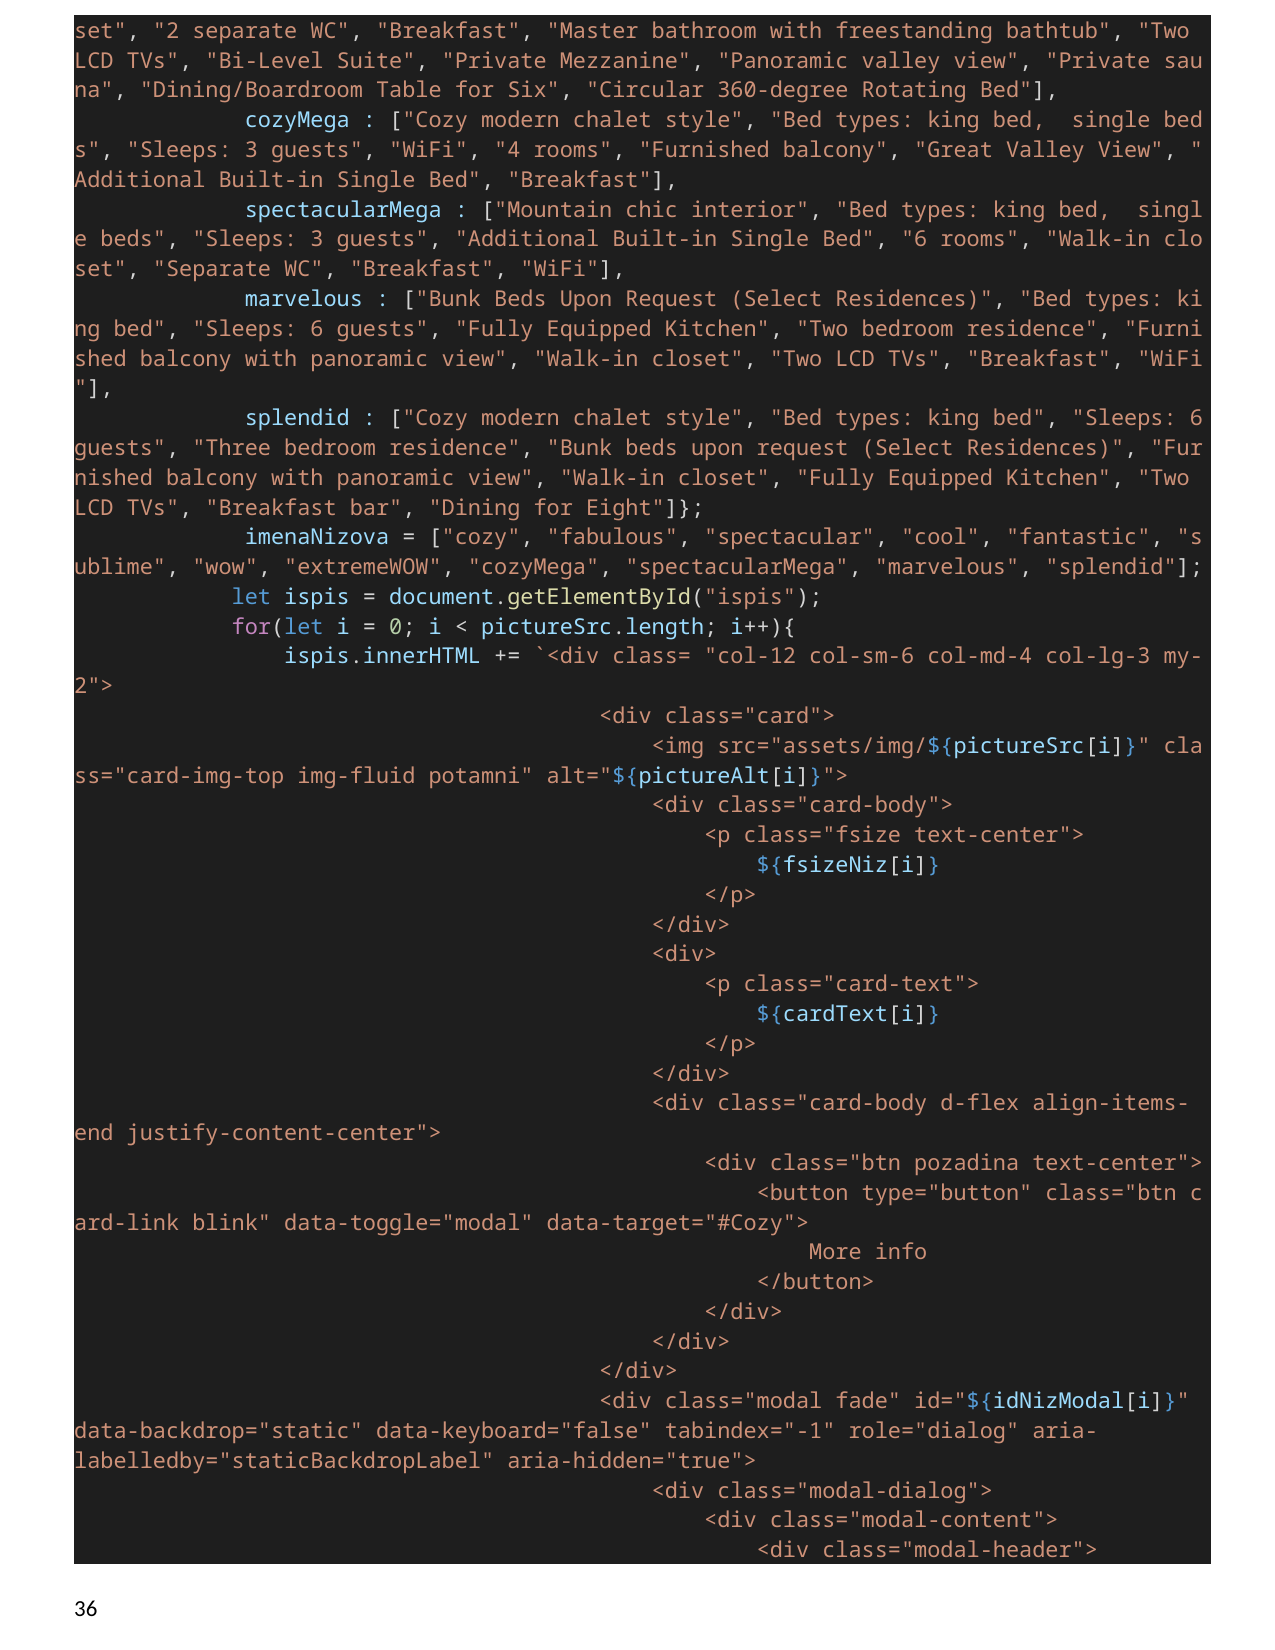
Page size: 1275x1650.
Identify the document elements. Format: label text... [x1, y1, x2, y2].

text marvelous : ["Bunk Beds Upon Request (Select Residences)", "Bed types: king bed", "Sleeps: 6 guests", "Fully Equipped Kitchen", "Two bedroom residence", "Furnished balcony with panoramic view", "Walk-in closet", "Two LCD TVs", "Breakfast", "WiFi"], [74, 283, 1211, 402]
text let ispis = document.getElementById("ispis"); [74, 581, 1211, 611]
text <div class="card-body d-flex align-items-end justify-content-center"> [74, 1087, 1211, 1147]
text </div> [74, 1057, 1211, 1087]
text <div class="modal-content"> [74, 1504, 1211, 1534]
text <div class="card-body"> [74, 789, 1211, 819]
text ${cardText[i]} [74, 998, 1211, 1028]
text </p> [74, 879, 1211, 908]
text <p class="fsize text-center"> [74, 819, 1211, 849]
text ispis.innerHTML += `<div class= "col-12 col-sm-6 col-md-4 col-lg-3 my-2"> [74, 640, 1211, 700]
text <div> [74, 938, 1211, 968]
text cozyMega : ["Cozy modern chalet style", "Bed types: king bed, single beds", "Sleeps: 3 guests", "WiFi", "4 rooms", "Furnished balcony", "Great Valley View", "Additional Built-in Single Bed", "Breakfast"], [74, 104, 1211, 193]
text <p class="card-text"> [74, 968, 1211, 998]
text <div class="modal-header"> [74, 1534, 1211, 1564]
text <img src="assets/img/${pictureSrc[i]}" class="card-img-top img-fluid potamni" alt="${pictureAlt[i]}"> [74, 730, 1211, 789]
text </button> [74, 1266, 1211, 1296]
text <div class="card"> [74, 700, 1211, 730]
text ${fsizeNiz[i]} [74, 849, 1211, 879]
text <div class="modal-dialog"> [74, 1474, 1211, 1504]
text <div class="btn pozadina text-center"> [74, 1147, 1211, 1177]
text </div> [74, 1326, 1211, 1355]
text </div> [74, 1296, 1211, 1326]
text <button type="button" class="btn card-link blink" data-toggle="modal" data-target="#Cozy"> [74, 1177, 1211, 1236]
text More info [74, 1236, 1211, 1266]
text imenaNizova = ["cozy", "fabulous", "spectacular", "cool", "fantastic", "sublime", "wow", "extremeWOW", "cozyMega", "spectacularMega", "marvelous", "splendid"]; [74, 521, 1211, 581]
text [74, 15, 1211, 104]
text </p> [74, 1028, 1211, 1057]
text </div> [74, 908, 1211, 938]
text </div> [74, 1355, 1211, 1385]
text <div class="modal fade" id="${idNizModal[i]}" data-backdrop="static" data-keyboard="false" tabindex="-1" role="dialog" aria-labelledby="staticBackdropLabel" aria-hidden="true"> [74, 1385, 1211, 1474]
text splendid : ["Cozy modern chalet style", "Bed types: king bed", "Sleeps: 6 guests", "Three bedroom residence", "Bunk beds upon request (Select Residences)", "Furnished balcony with panoramic view", "Walk-in closet", "Fully Equipped Kitchen", "Two LCD TVs", "Breakfast bar", "Dining for Eight"]}; [74, 402, 1211, 521]
text for(let i = 0; i < pictureSrc.length; i++){ [74, 611, 1211, 640]
text spectacularMega : ["Mountain chic interior", "Bed types: king bed, single beds", "Sleeps: 3 guests", "Additional Built-in Single Bed", "6 rooms", "Walk-in closet", "Separate WC", "Breakfast", "WiFi"], [74, 193, 1211, 283]
